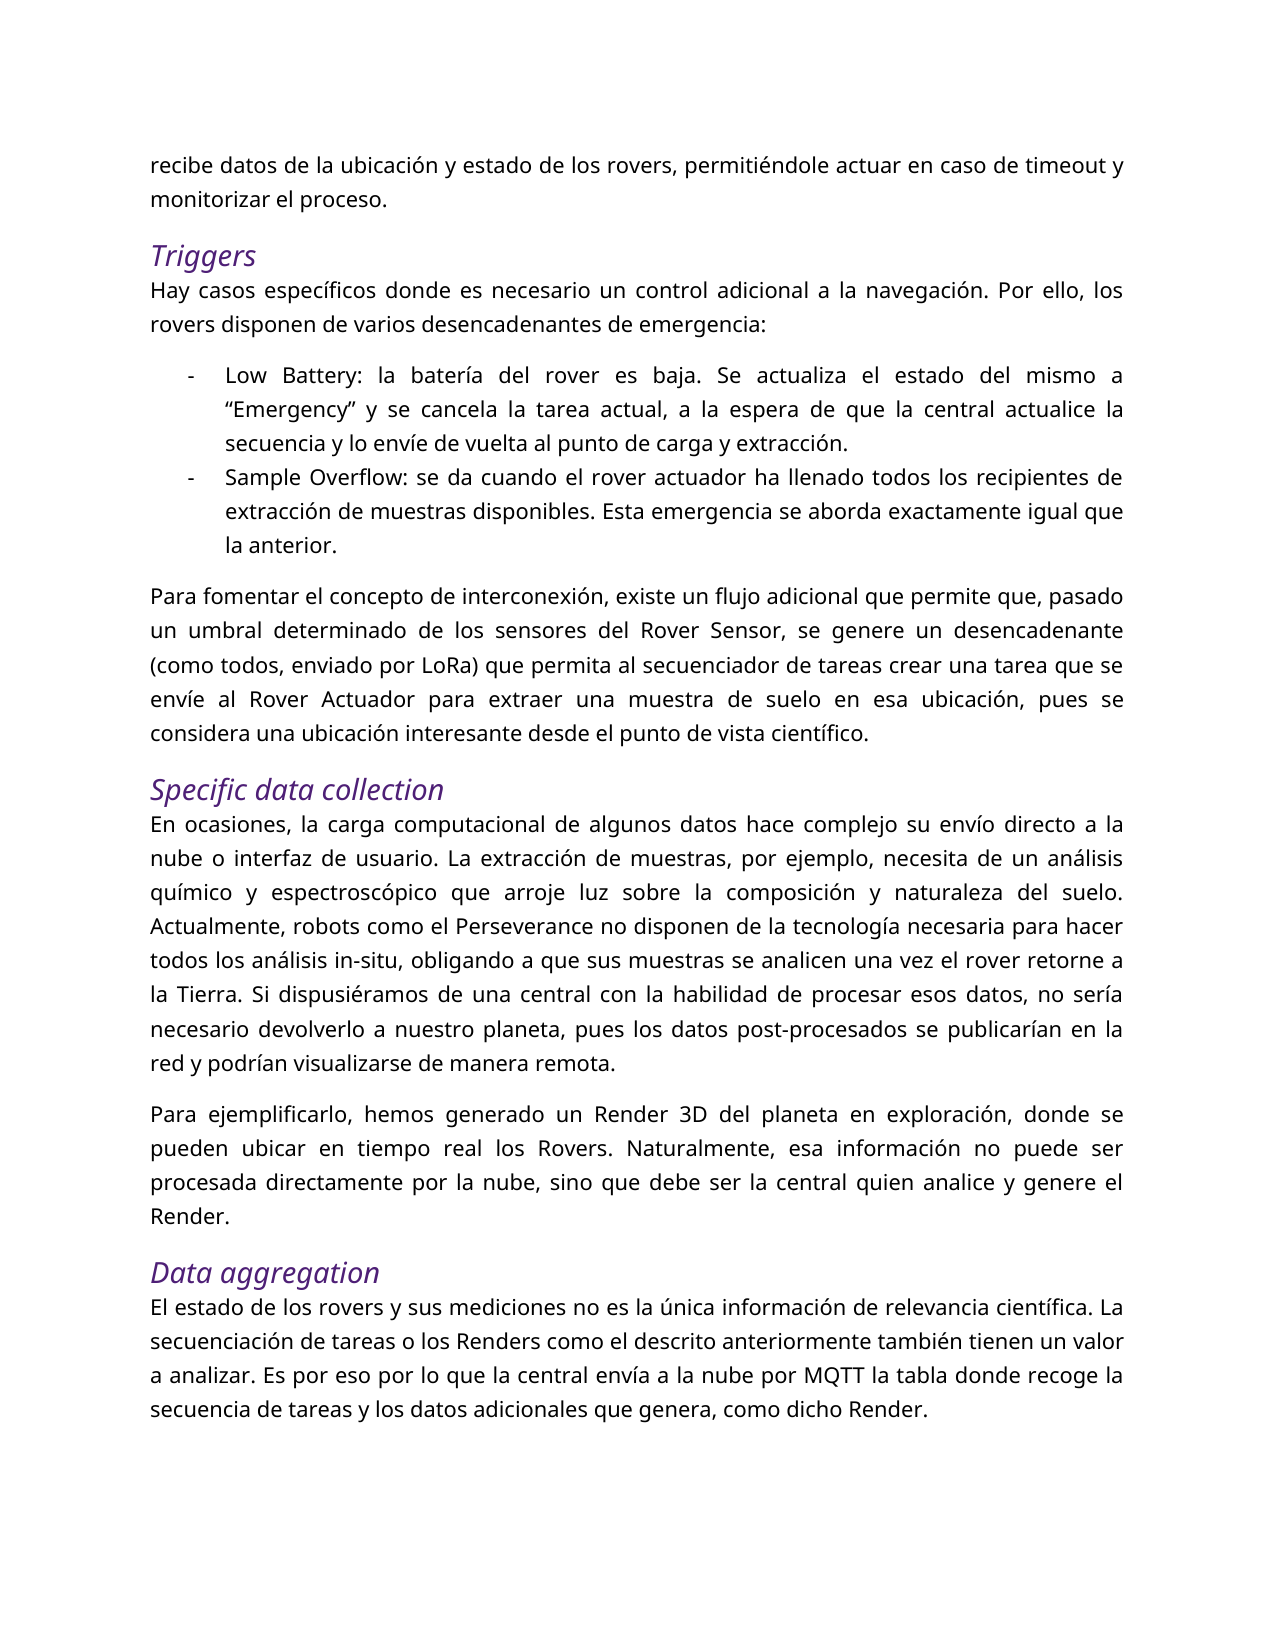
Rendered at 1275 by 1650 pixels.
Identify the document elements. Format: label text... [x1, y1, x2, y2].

subtitle Triggers [150, 235, 1125, 275]
text Para fomentar el concepto de interconexión, existe un flujo adicional que permite que, pasado un umbral determinado de los sensores del Rover Sensor, se genere un desencadenante (como todos, enviado por LoRa) que permita al secuenciador de tareas crear una tarea que se envíe al Rover Actuador para extraer una muestra de suelo en esa ubicación, pues se considera una ubicación interesante desde el punto de vista científico. [150, 581, 1125, 748]
subtitle Specific data collection [150, 769, 1125, 808]
text El estado de los rovers y sus mediciones no es la única información de relevancia científica. La secuenciación de tareas o los Renders como el descrito anteriormente también tienen un valor a analizar. Es por eso por lo que la central envía a la nube por MQTT la tabla donde recoge la secuencia de tareas y los datos adicionales que genera, como dicho Render. [150, 1292, 1125, 1424]
list Sample Overflow: se da cuando el rover actuador ha llenado todos los recipientes de extracción de muestras disponibles. Esta emergencia se aborda exactamente igual que la anterior. [187, 462, 1125, 560]
list Low Battery: la batería del rover es baja. Se actualiza el estado del mismo a “Emergency” y se cancela la tarea actual, a la espera de que la central actualice la secuencia y lo envíe de vuelta al punto de carga y extracción. [187, 360, 1125, 458]
text Para ejemplificarlo, hemos generado un Render 3D del planeta en exploración, donde se pueden ubicar en tiempo real los Rovers. Naturalmente, esa información no puede ser procesada directamente por la nube, sino que debe ser la central quien analice y genere el Render. [150, 1098, 1125, 1231]
subtitle Data aggregation [150, 1252, 1125, 1292]
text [150, 150, 1125, 214]
text En ocasiones, la carga computacional de algunos datos hace complejo su envío directo a la nube o interfaz de usuario. La extracción de muestras, por ejemplo, necesita de un análisis químico y espectroscópico que arroje luz sobre la composición y naturaleza del suelo. Actualmente, robots como el Perseverance no disponen de la tecnología necesaria para hacer todos los análisis in-situ, obligando a que sus muestras se analicen una vez el rover retorne a la Tierra. Si dispusiéramos de una central con la habilidad de procesar esos datos, no sería necesario devolverlo a nuestro planeta, pues los datos post-procesados se publicarían en la red y podrían visualizarse de manera remota. [150, 808, 1125, 1077]
text Hay casos específicos donde es necesario un control adicional a la navegación. Por ello, los rovers disponen de varios desencadenantes de emergencia: [150, 275, 1125, 339]
